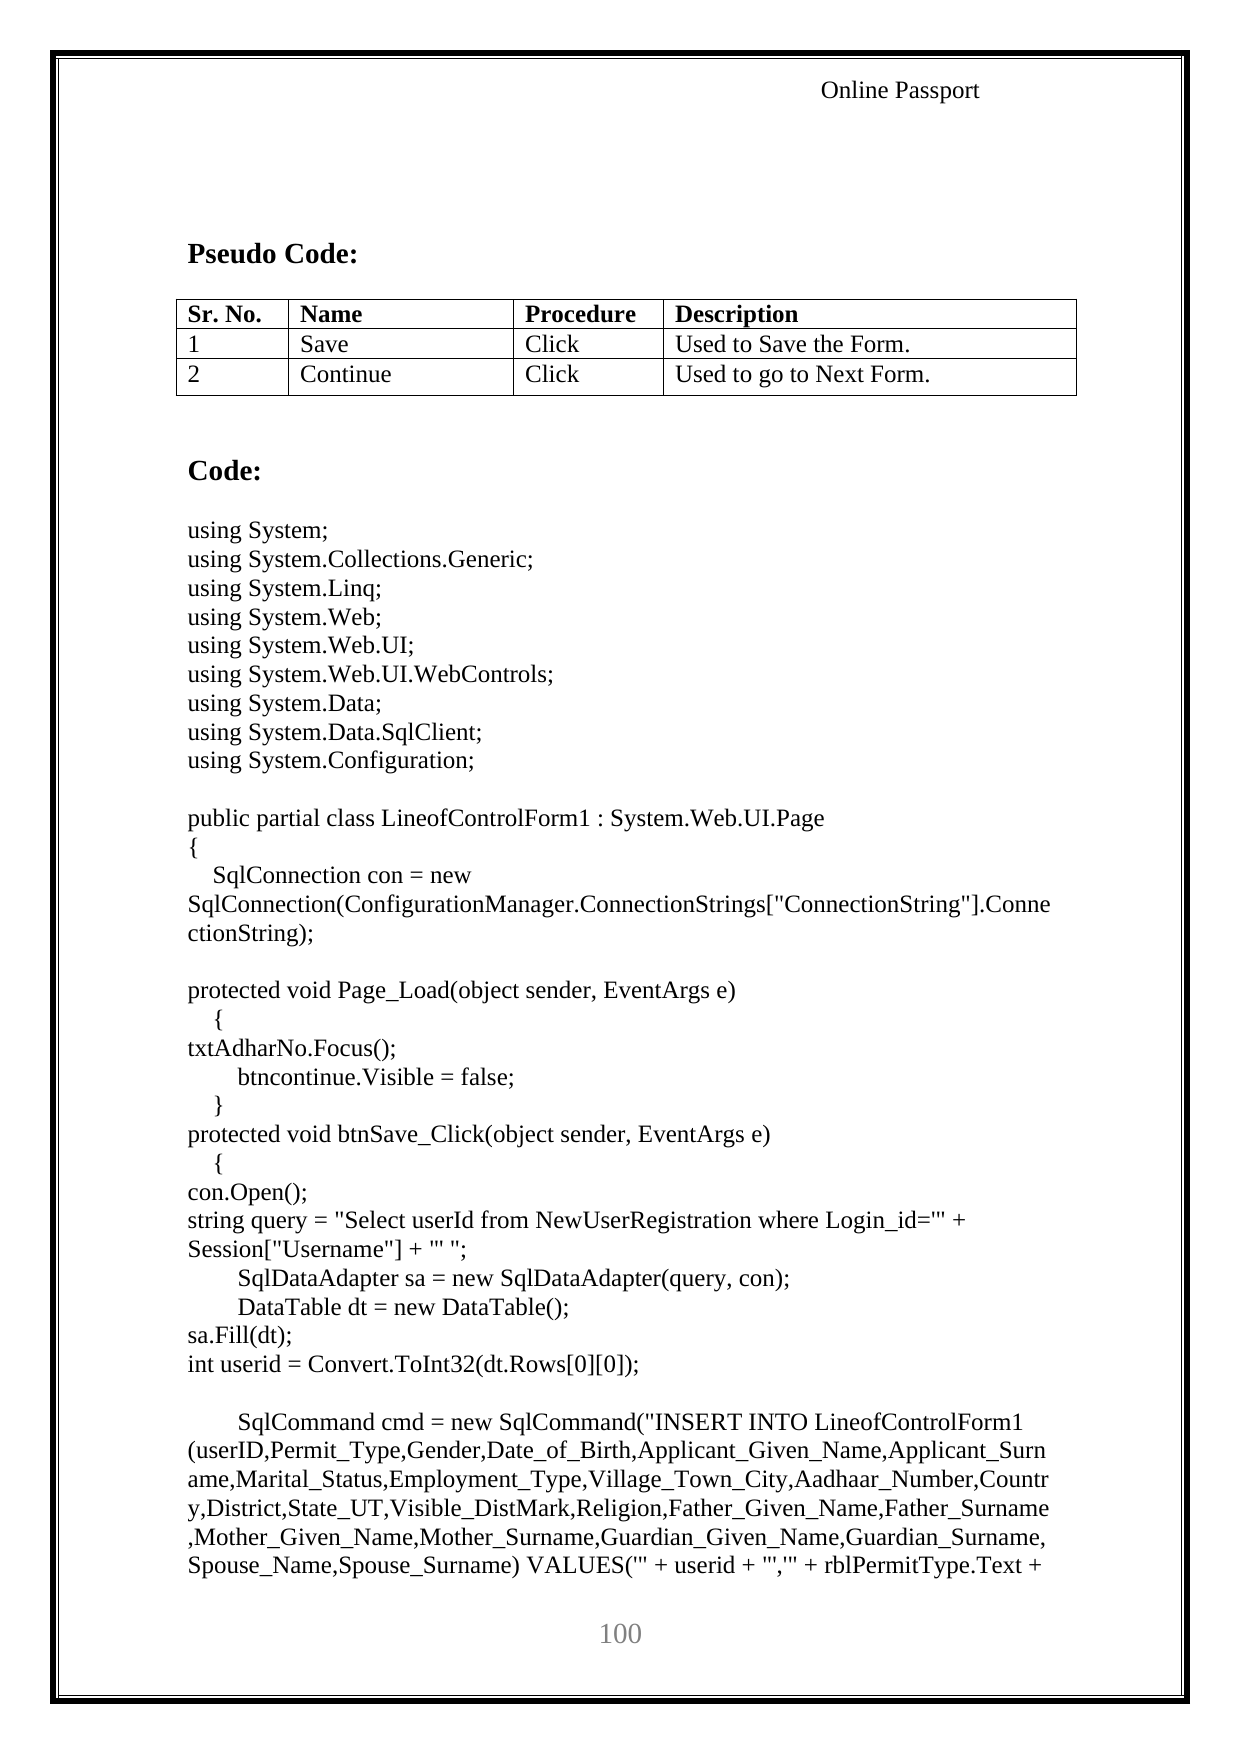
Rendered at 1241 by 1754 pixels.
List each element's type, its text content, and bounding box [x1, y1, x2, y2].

text using System.Configuration; [187, 745, 1053, 774]
text using System.Web.UI.WebControls; [187, 659, 1053, 688]
text using System; [187, 515, 1053, 544]
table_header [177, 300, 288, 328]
text con.Open(); [187, 1177, 1053, 1205]
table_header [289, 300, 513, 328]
text { [187, 1004, 1053, 1033]
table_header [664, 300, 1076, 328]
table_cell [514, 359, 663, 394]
text btncontinue.Visible = false; [187, 1062, 1053, 1090]
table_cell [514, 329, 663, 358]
text Code: [187, 453, 1053, 487]
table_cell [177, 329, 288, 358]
text { [187, 1148, 1053, 1177]
text DataTable dt = new DataTable(); [187, 1292, 1053, 1320]
text sa.Fill(dt); [187, 1320, 1053, 1349]
text Pseudo Code: [187, 236, 1053, 270]
text public partial class LineofControlForm1 : System.Web.UI.Page [187, 803, 1053, 832]
text protected void Page_Load(object sender, EventArgs e) [187, 975, 1053, 1004]
text using System.Web.UI; [187, 630, 1053, 659]
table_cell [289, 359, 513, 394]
text int userid = Convert.ToInt32(dt.Rows[0][0]); [187, 1349, 1053, 1378]
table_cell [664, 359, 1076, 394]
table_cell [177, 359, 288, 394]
text using System.Web; [187, 602, 1053, 630]
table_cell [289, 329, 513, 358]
text } [187, 1090, 1053, 1119]
text txtAdharNo.Focus(); [187, 1033, 1053, 1062]
text string query = "Select userId from NewUserRegistration where Login_id='" + Session["Username"] + "' "; [187, 1205, 1053, 1263]
text protected void btnSave_Click(object sender, EventArgs e) [187, 1119, 1053, 1148]
text using System.Data; [187, 688, 1053, 717]
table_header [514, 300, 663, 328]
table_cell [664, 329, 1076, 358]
text using System.Collections.Generic; [187, 544, 1053, 573]
text { [187, 832, 1053, 860]
text using System.Linq; [187, 573, 1053, 602]
text SqlConnection con = new SqlConnection(ConfigurationManager.ConnectionStrings["ConnectionString"].ConnectionString); [187, 860, 1053, 947]
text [187, 1407, 1053, 1579]
text using System.Data.SqlClient; [187, 717, 1053, 745]
text SqlDataAdapter sa = new SqlDataAdapter(query, con); [187, 1263, 1053, 1292]
